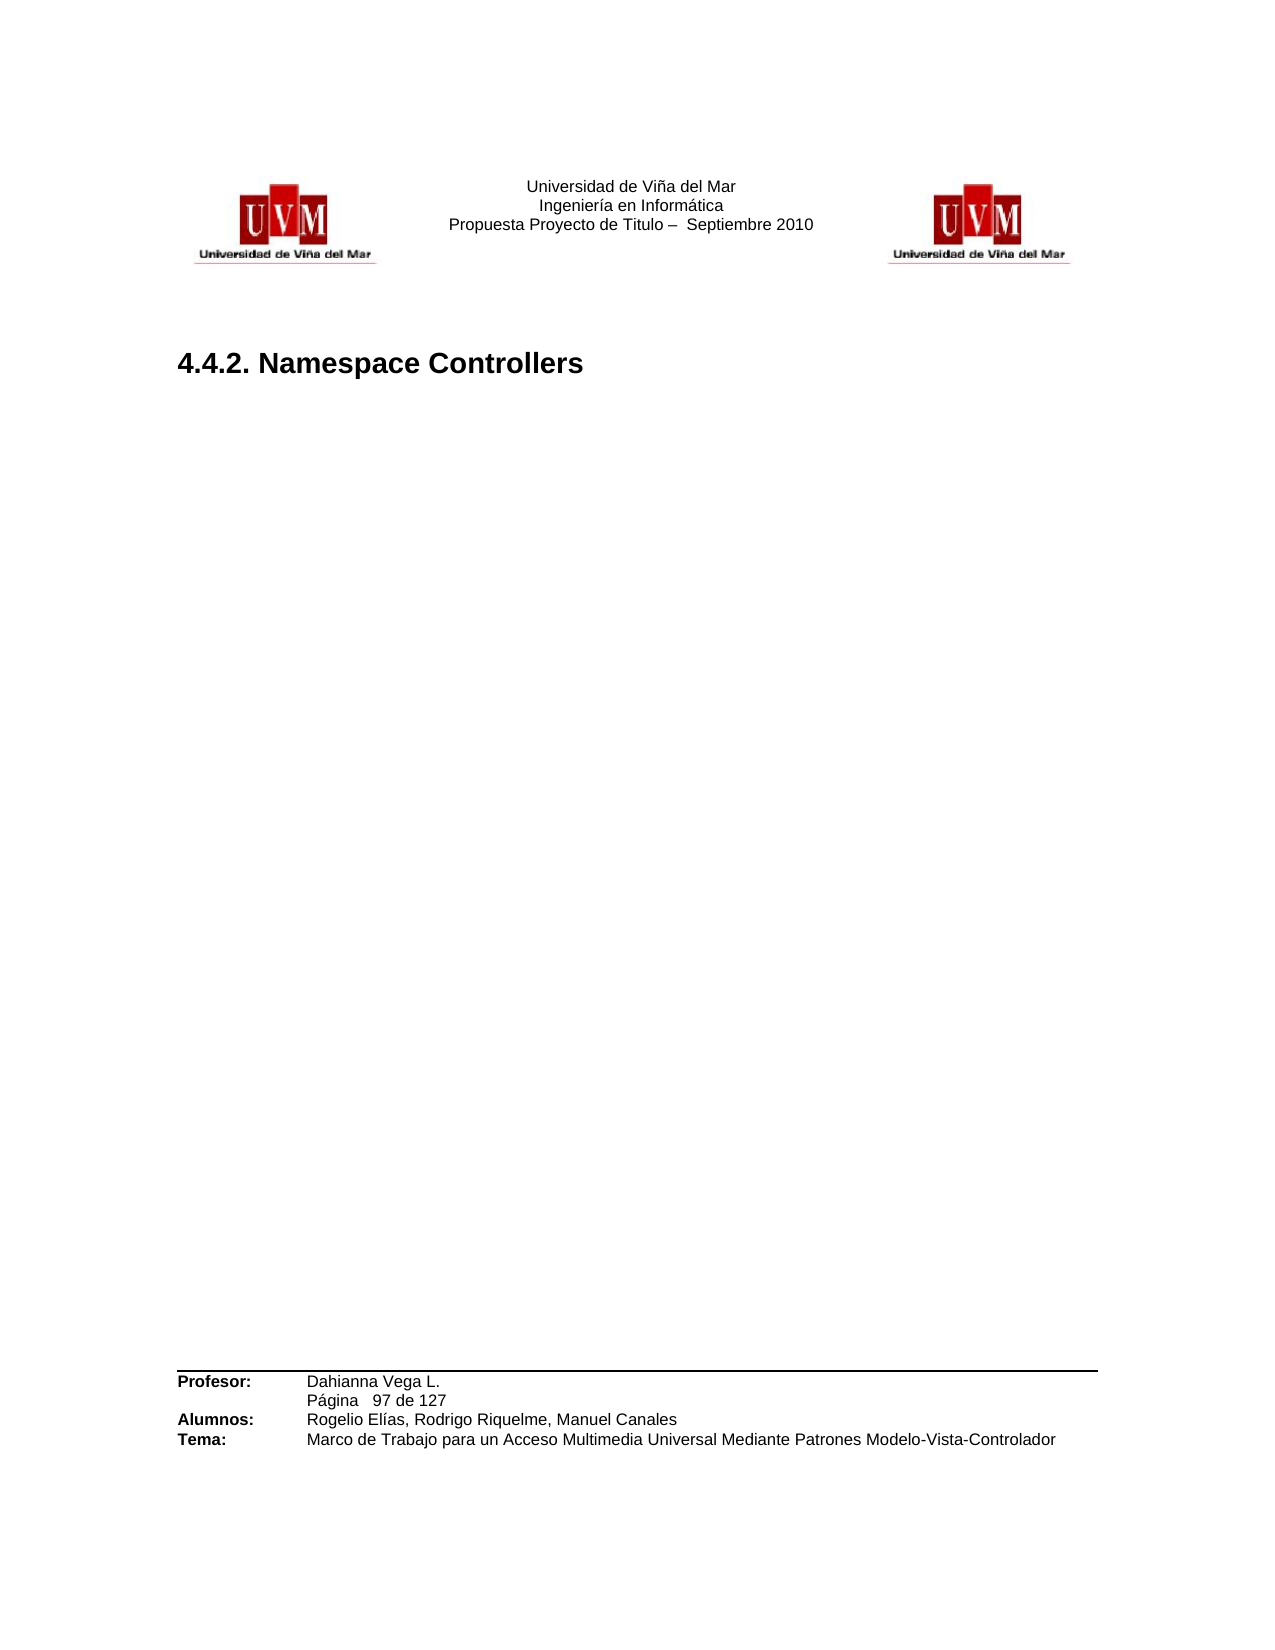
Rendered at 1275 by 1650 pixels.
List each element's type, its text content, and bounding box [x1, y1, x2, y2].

subtitle 4.4.2. Namespace Controllers [177, 346, 1098, 380]
picture [871, 176, 1084, 267]
picture [177, 176, 390, 267]
